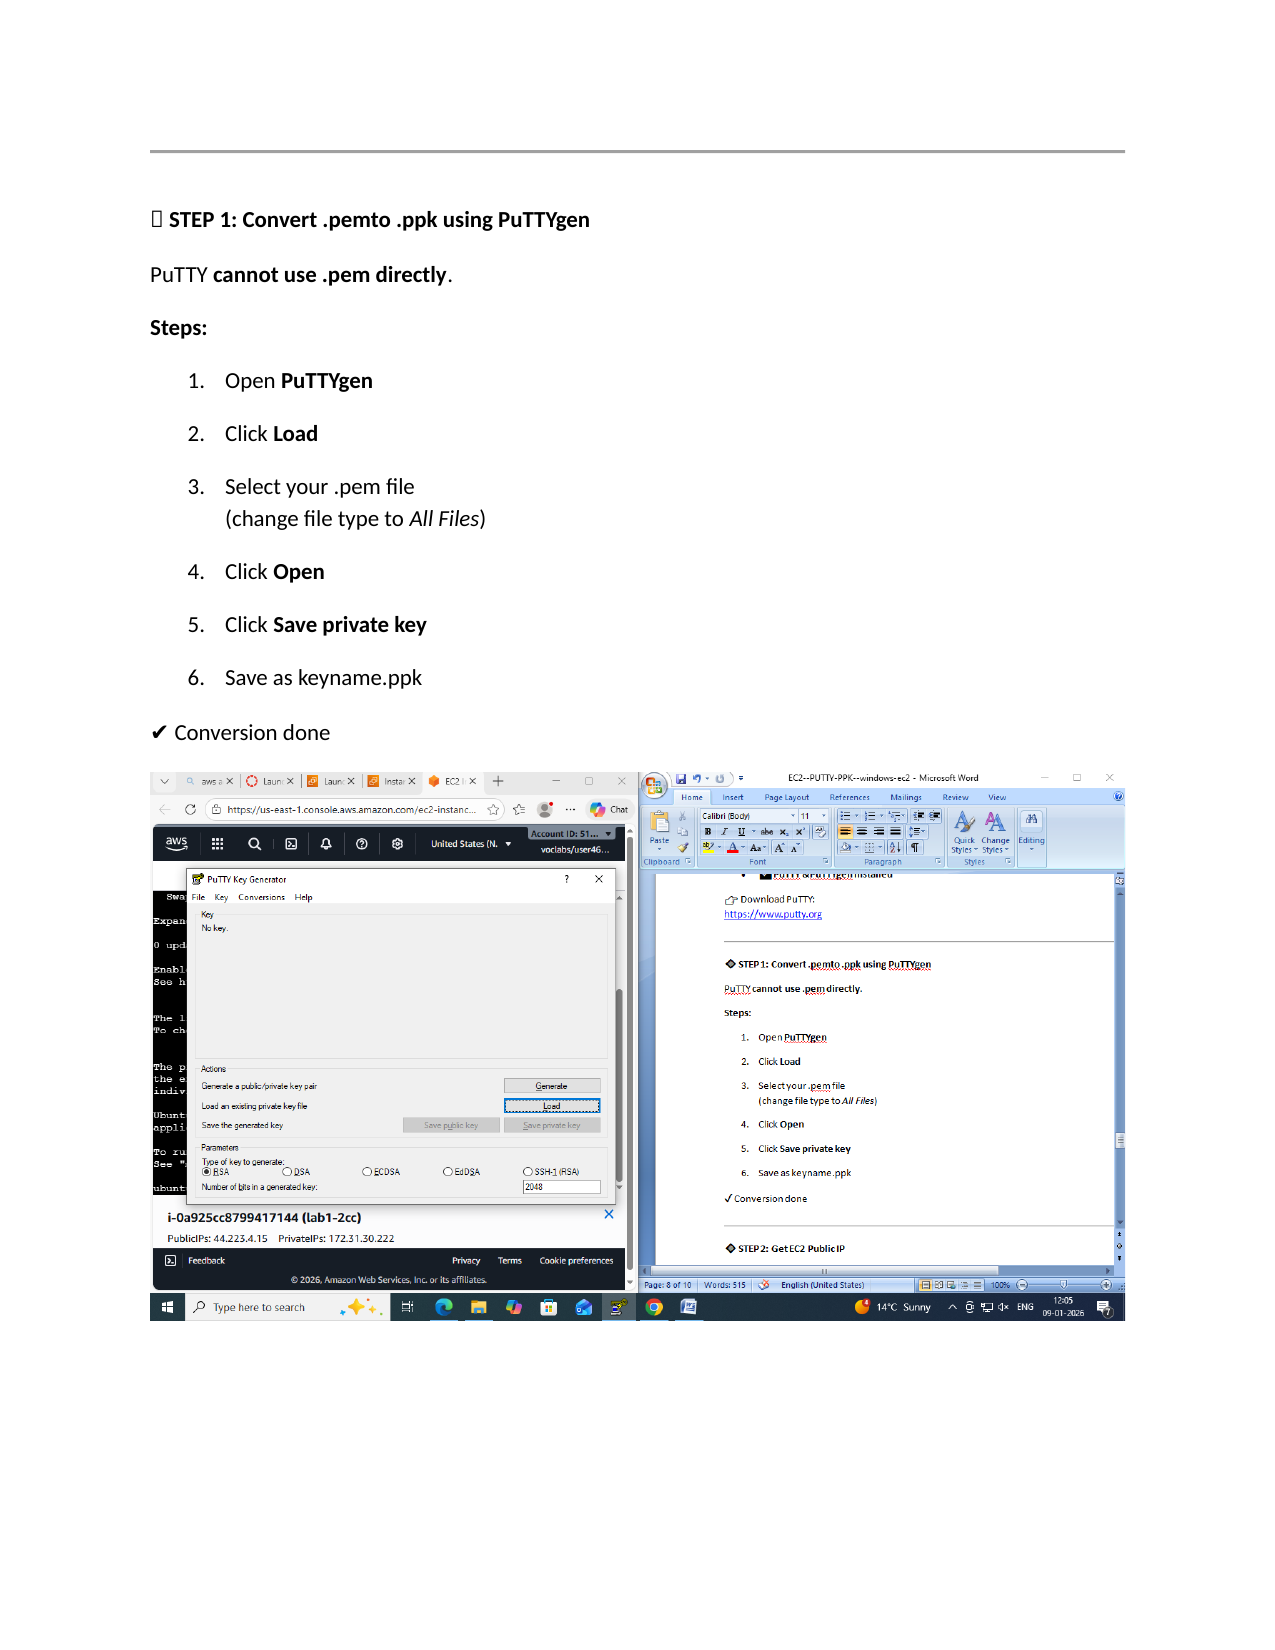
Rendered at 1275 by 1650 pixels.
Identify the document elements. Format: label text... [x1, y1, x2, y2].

list Click Open [187, 557, 1125, 585]
picture [150, 772, 1125, 1321]
text Steps: [150, 313, 1125, 341]
list Save as keyname.ppk [187, 663, 1125, 691]
list Open PuTTYgen [187, 366, 1125, 394]
text 🔹 STEP 1: Convert .pemto .ppk using PuTTYgen [150, 203, 1125, 234]
text PuTTY cannot use .pem directly. [150, 260, 1125, 288]
list Select your .pem file (change file type to All Files) [187, 472, 1125, 532]
text ✔ Conversion done [150, 716, 1125, 747]
list Click Save private key [187, 610, 1125, 638]
list Click Load [187, 419, 1125, 447]
